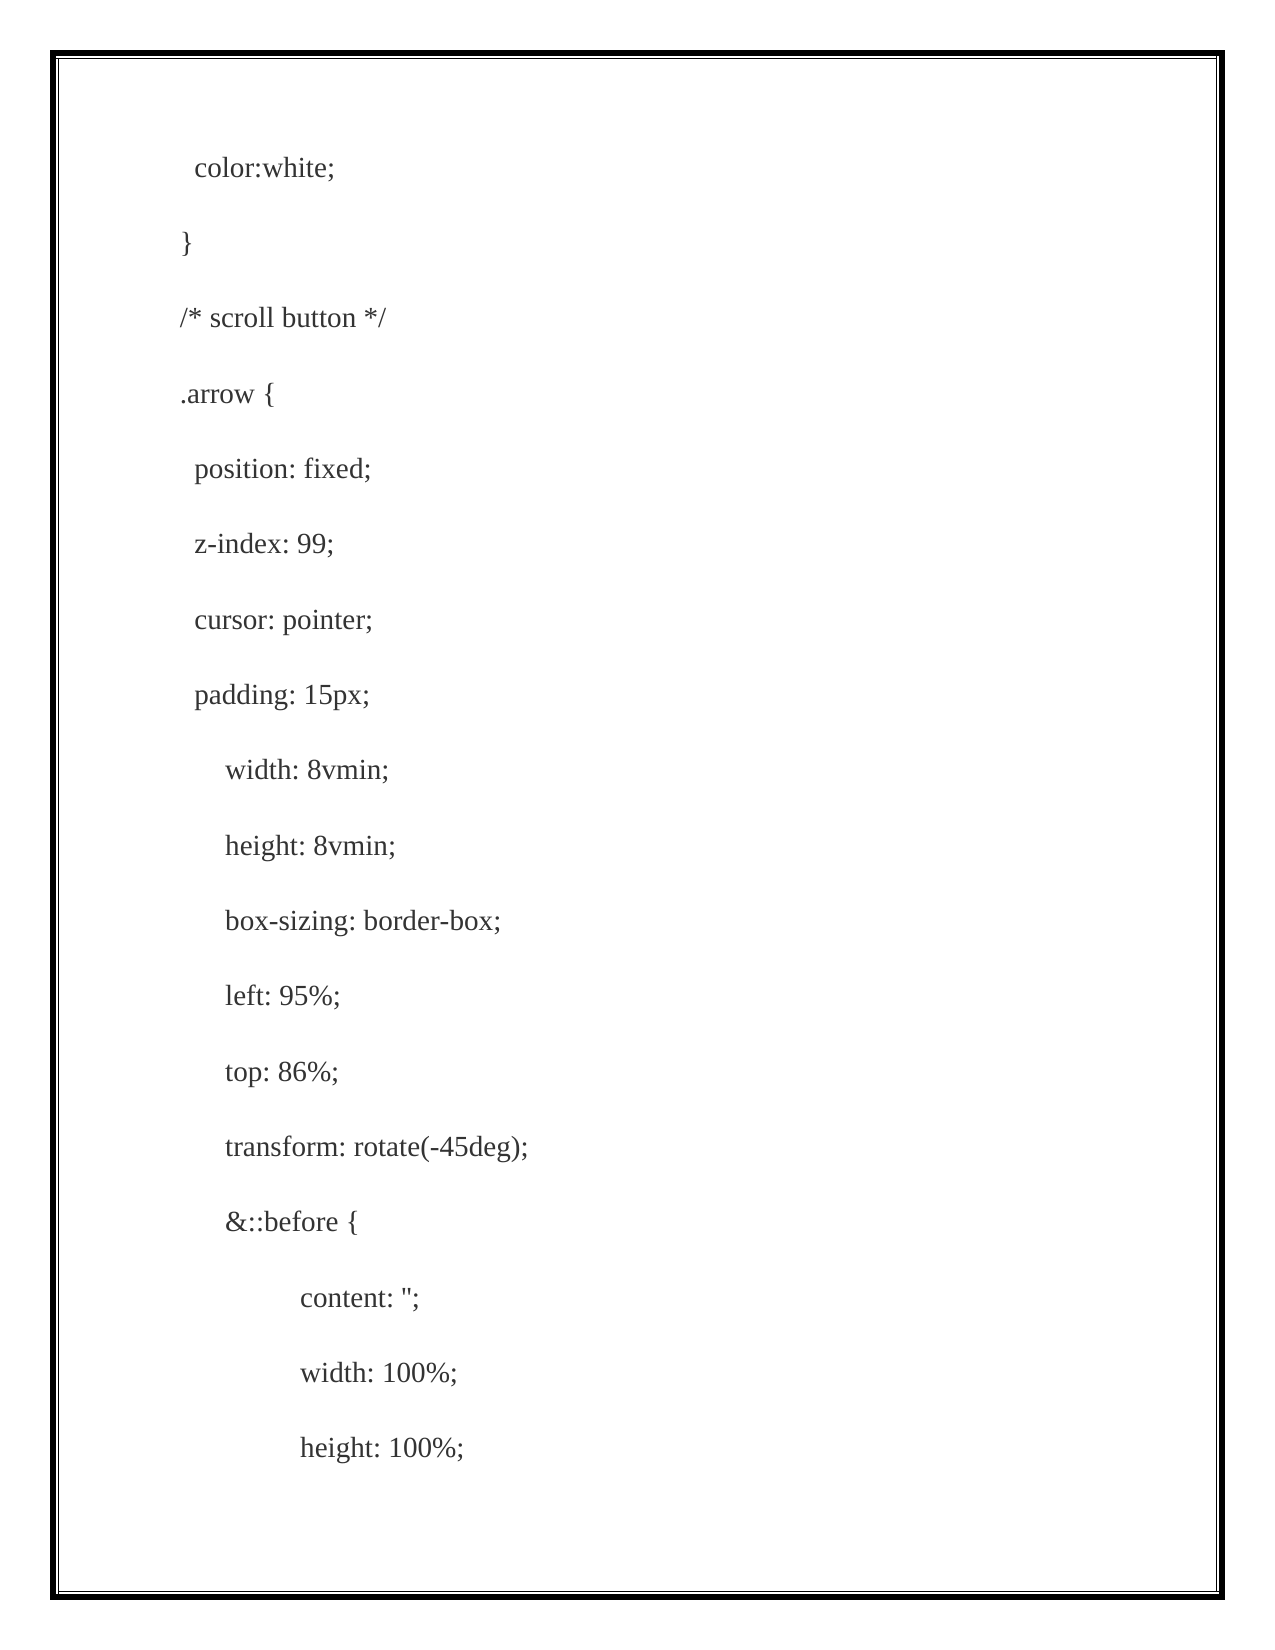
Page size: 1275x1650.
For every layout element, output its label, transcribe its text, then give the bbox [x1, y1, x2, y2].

text left: 95%; [179, 978, 1125, 1012]
text content: ''; [179, 1280, 1125, 1313]
text transform: rotate(-45deg); [179, 1129, 1125, 1163]
text /* scroll button */ [179, 301, 1125, 334]
text box-sizing: border-box; [179, 903, 1125, 937]
text width: 8vmin; [179, 752, 1125, 786]
text height: 100%; [179, 1430, 1125, 1464]
text width: 100%; [179, 1355, 1125, 1388]
text } [179, 225, 1125, 259]
text top: 86%; [179, 1054, 1125, 1087]
text z-index: 99; [179, 527, 1125, 560]
text &::before { [179, 1204, 1125, 1238]
text position: fixed; [179, 451, 1125, 485]
text padding: 15px; [179, 677, 1125, 711]
text height: 8vmin; [179, 828, 1125, 861]
text color:white; [179, 150, 1125, 183]
text cursor: pointer; [179, 602, 1125, 635]
text .arrow { [179, 376, 1125, 409]
